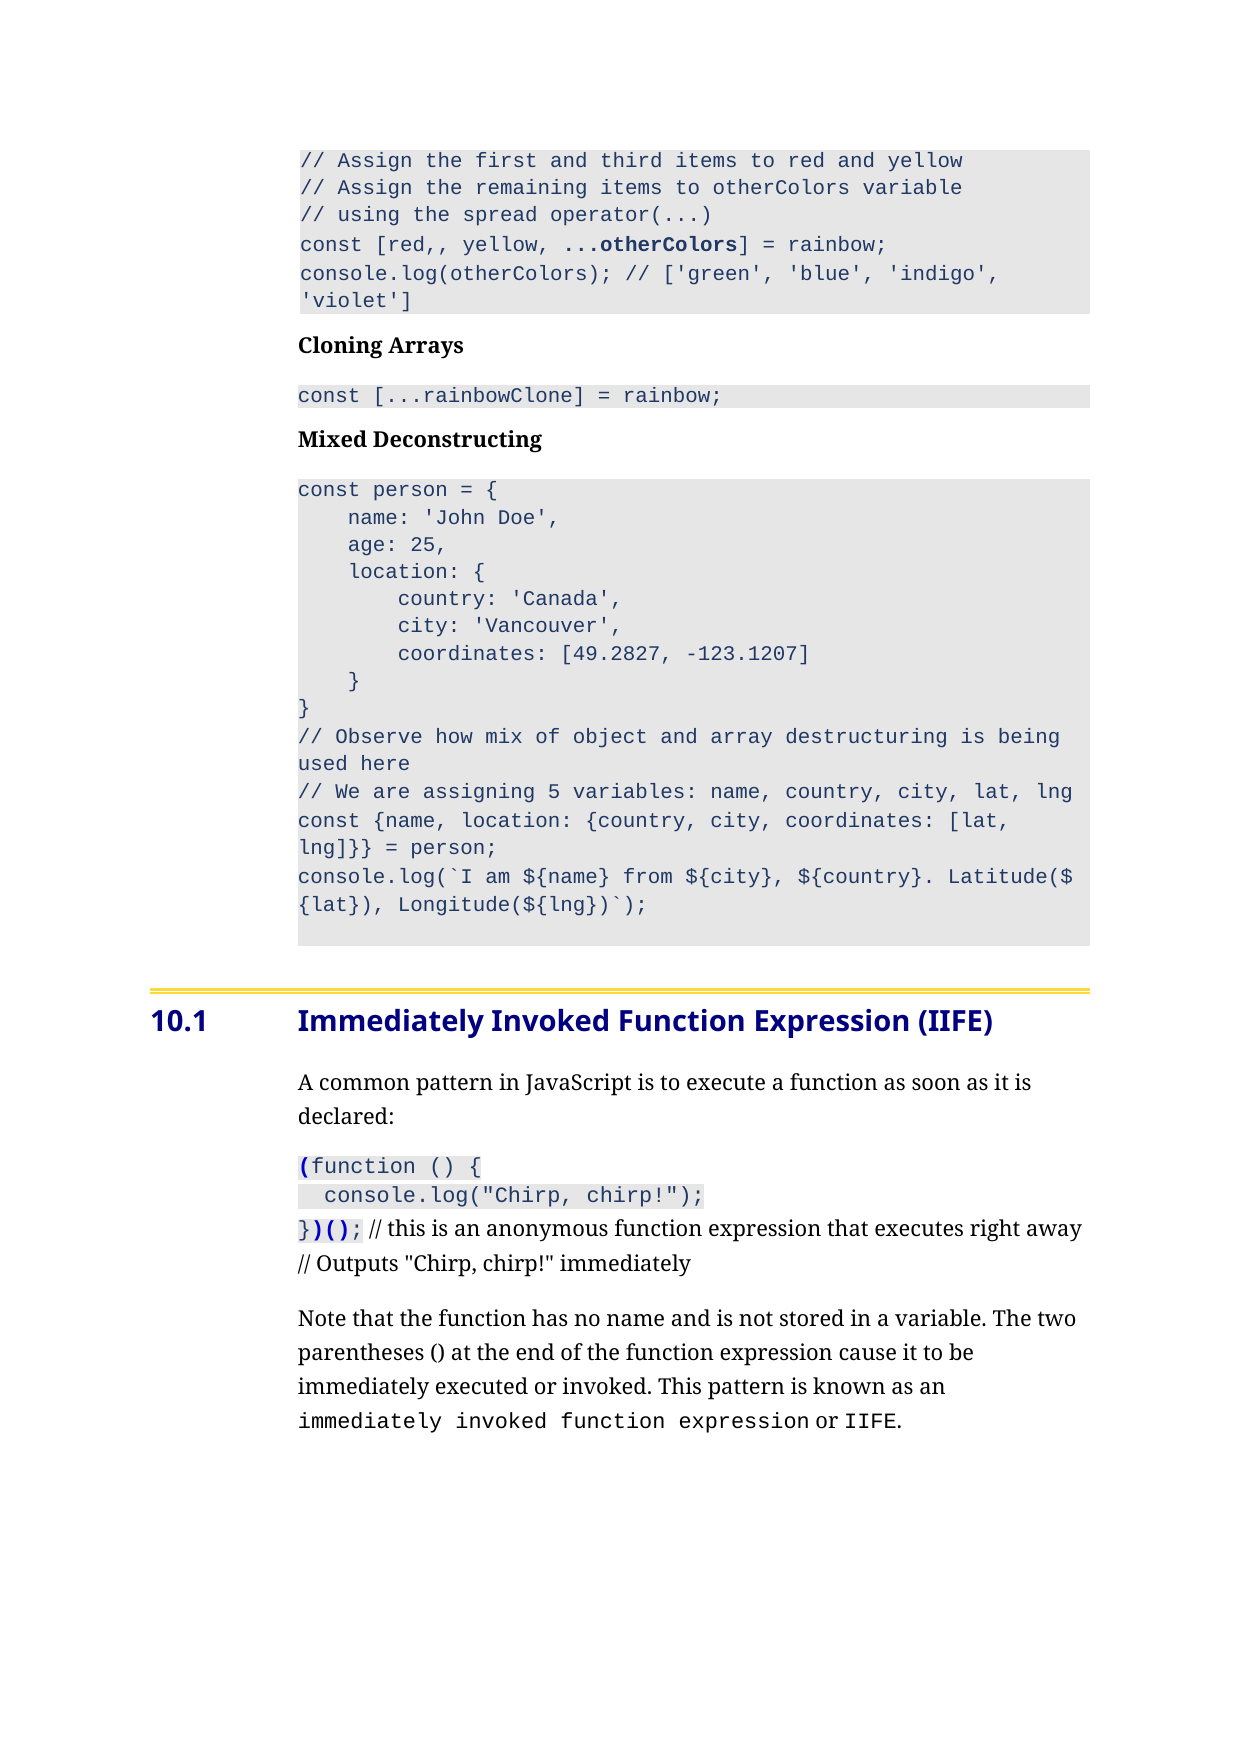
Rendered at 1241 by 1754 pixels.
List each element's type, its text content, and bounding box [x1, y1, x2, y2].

text console.log(`I am ${name} from ${city}, ${country}. Latitude(${lat}), Longitude(${lng})`); [298, 866, 1090, 917]
text Note that the function has no name and is not stored in a variable. The two parentheses () at the end of the function expression cause it to be immediately executed or invoked. This pattern is known as an immediately invoked function expression or IIFE. [298, 1303, 1090, 1435]
text const [red,, yellow, ...otherColors] = rainbow; [300, 234, 1090, 257]
text const {name, location: {country, city, coordinates: [lat, lng]}} = person; [298, 810, 1090, 861]
text Cloning Arrays [298, 330, 1090, 359]
text A common pattern in JavaScript is to execute a function as soon as it is declared: [298, 1066, 1090, 1130]
text // Observe how mix of object and array destructuring is being used here // We are assigning 5 variables: name, country, city, lat, lng [298, 726, 1090, 804]
text console.log(otherColors); // ['green', 'blue', 'indigo', 'violet'] [300, 263, 1090, 314]
text const person = { name: 'John Doe', age: 25, location: { country: 'Canada', city: 'Vancouver', coordinates: [49.2827, -123.1207] } } [298, 479, 1090, 721]
subtitle Immediately Invoked Function Expression (IIFE) [150, 994, 1090, 1040]
text Mixed Deconstructing [298, 424, 1090, 454]
text (function () { console.log("Chirp, chirp!"); })(); // this is an anonymous function expression that executes right away // Outputs "Chirp, chirp!" immediately [298, 1156, 1090, 1277]
text const [...rainbowClone] = rainbow; [298, 385, 1090, 408]
text // Assign the first and third items to red and yellow // Assign the remaining items to otherColors variable // using the spread operator(...) [300, 150, 1090, 228]
